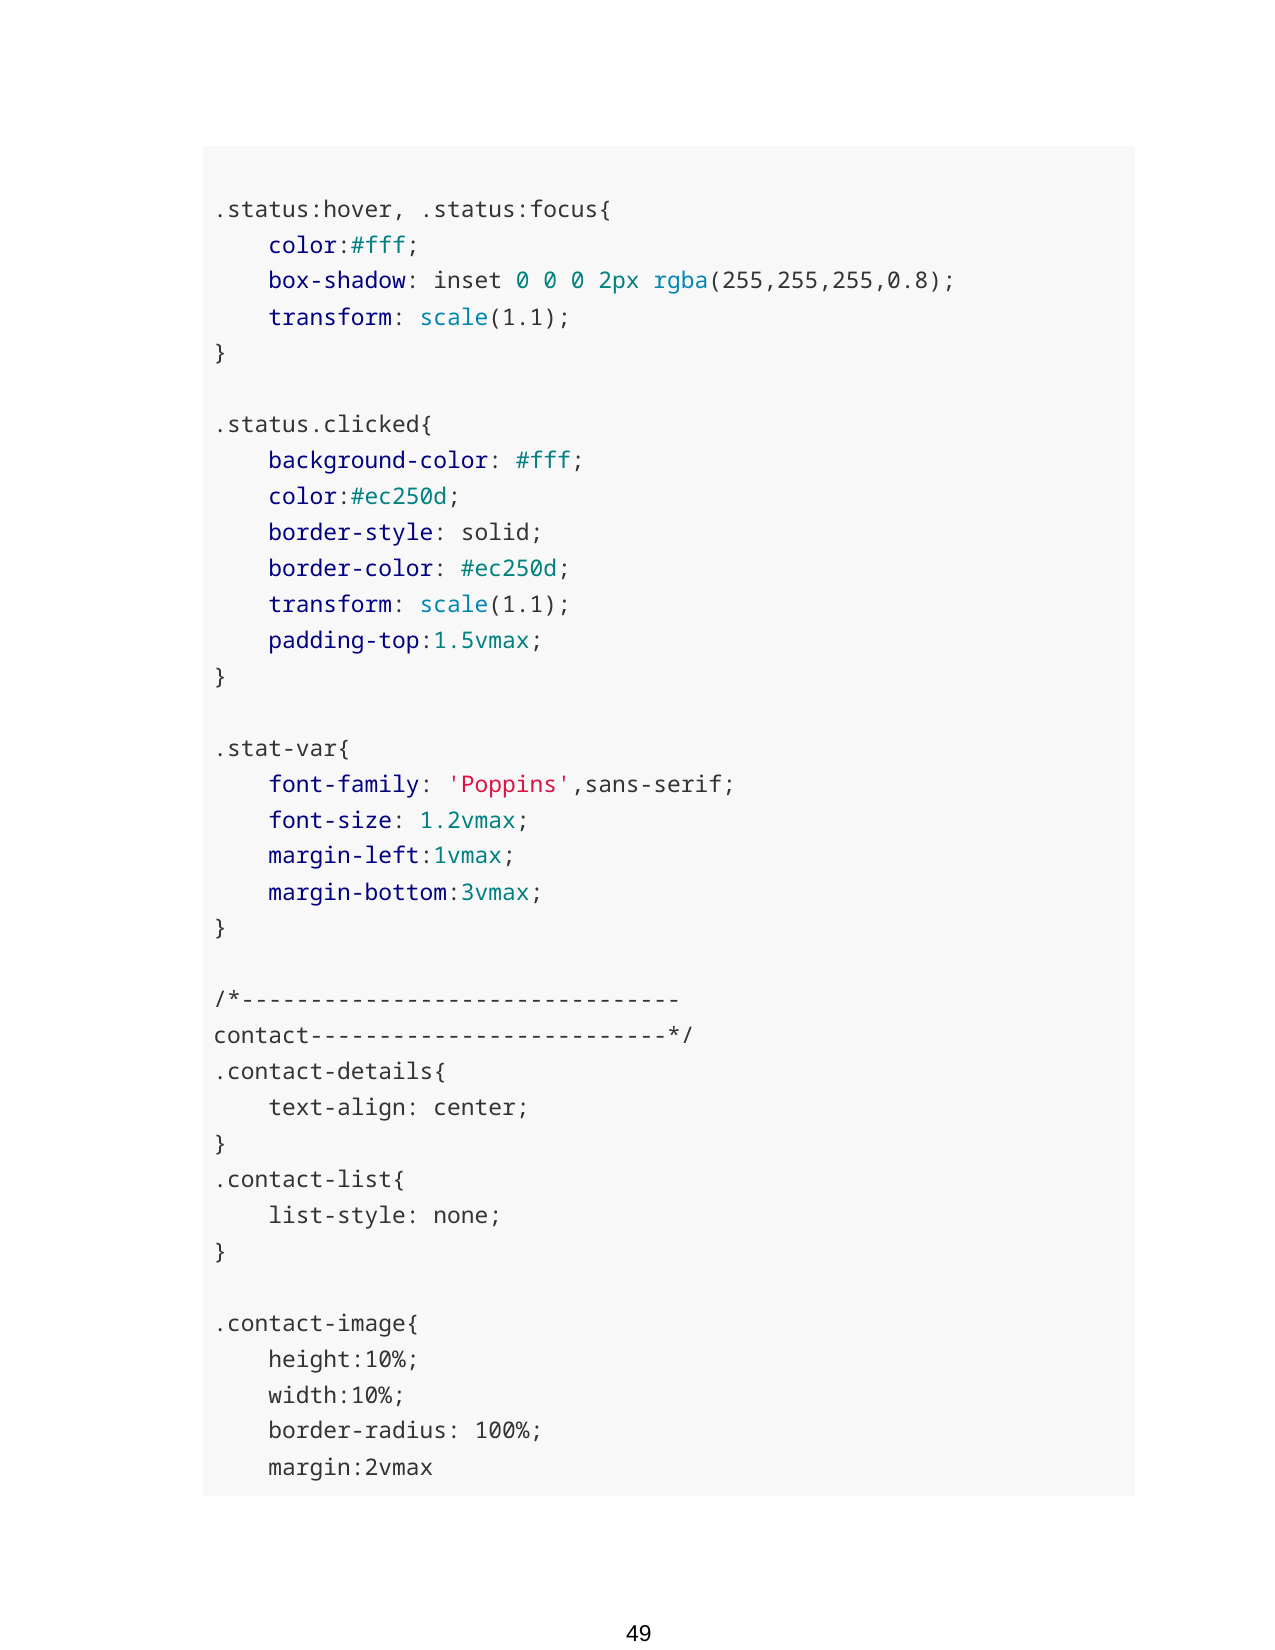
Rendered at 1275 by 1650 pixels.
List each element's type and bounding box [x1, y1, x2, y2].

table_header [203, 146, 1135, 1496]
